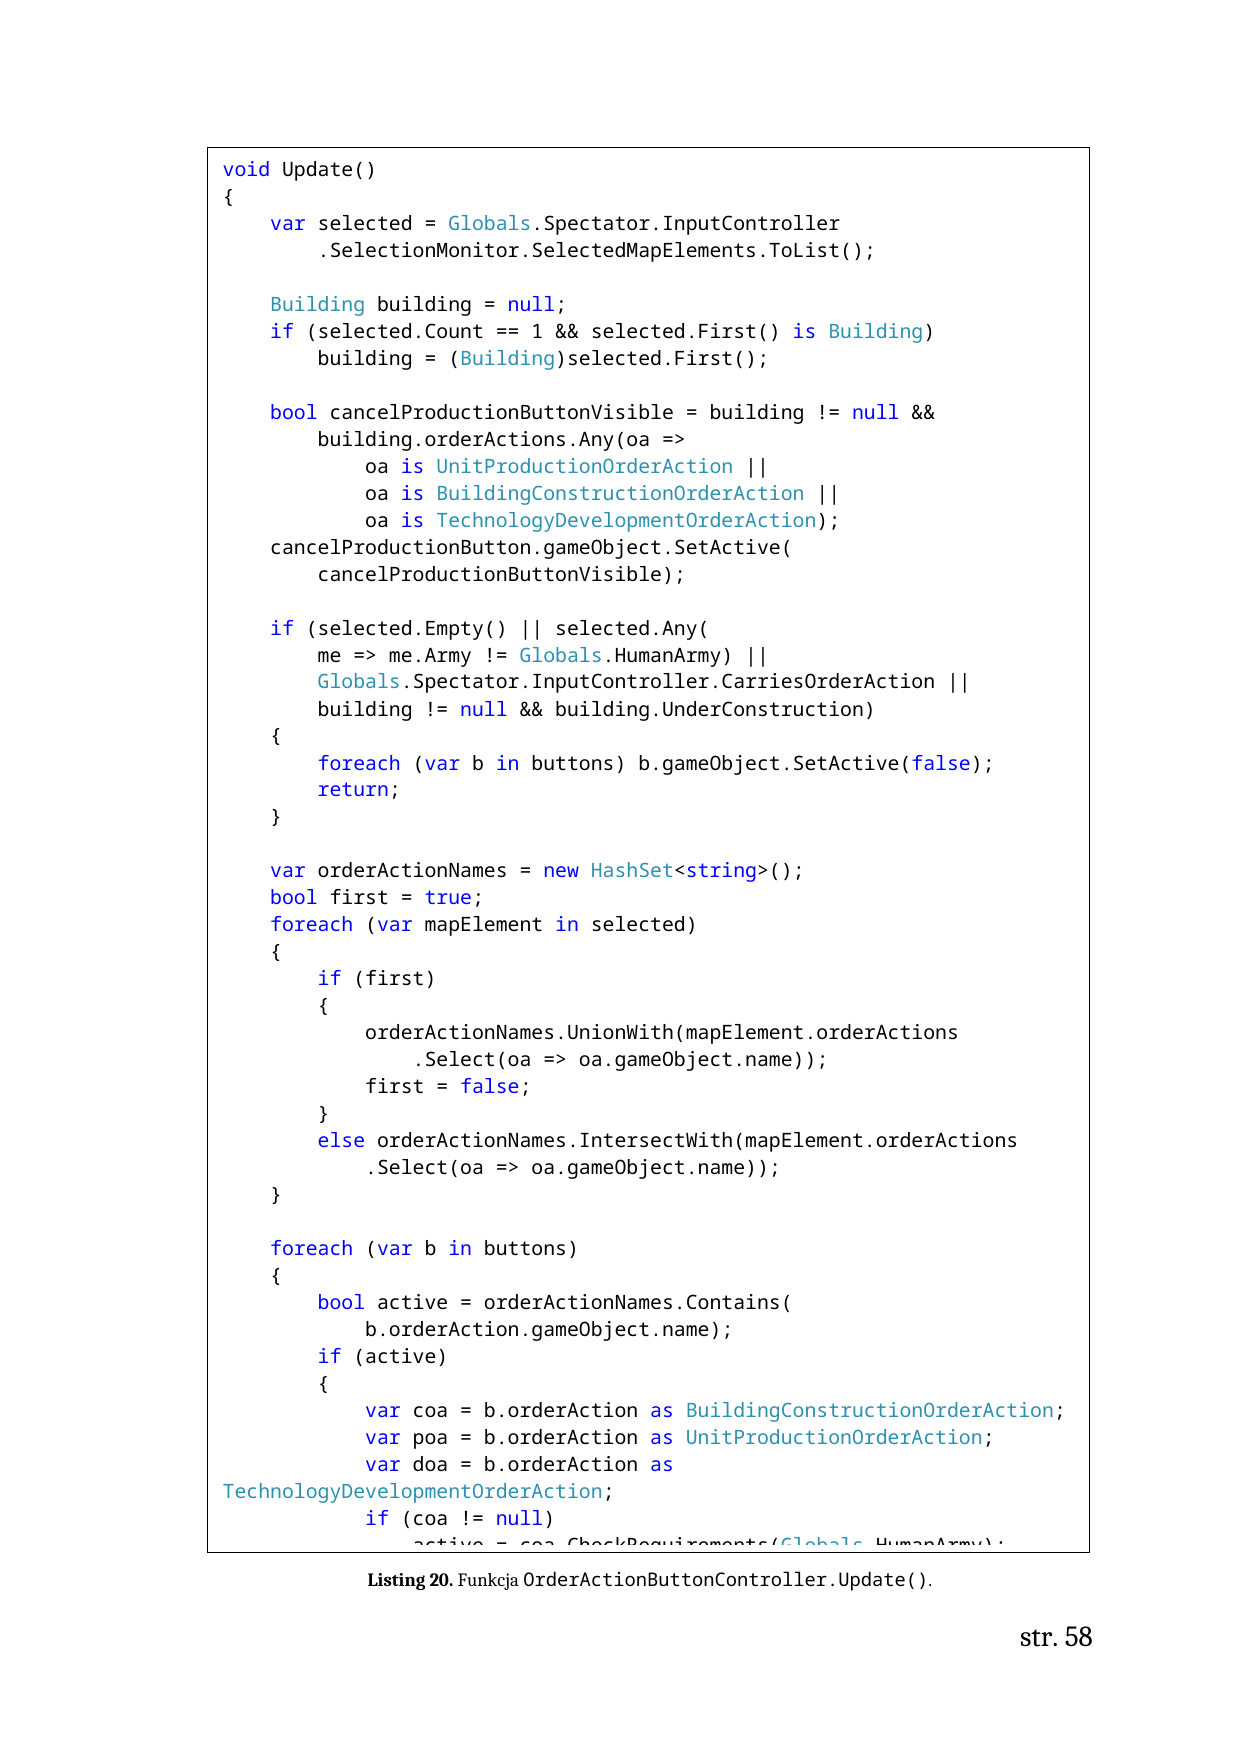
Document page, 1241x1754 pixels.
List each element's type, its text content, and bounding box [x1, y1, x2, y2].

text Listing 20. Funkcja OrderActionButtonController.Update(). [207, 1567, 1092, 1592]
